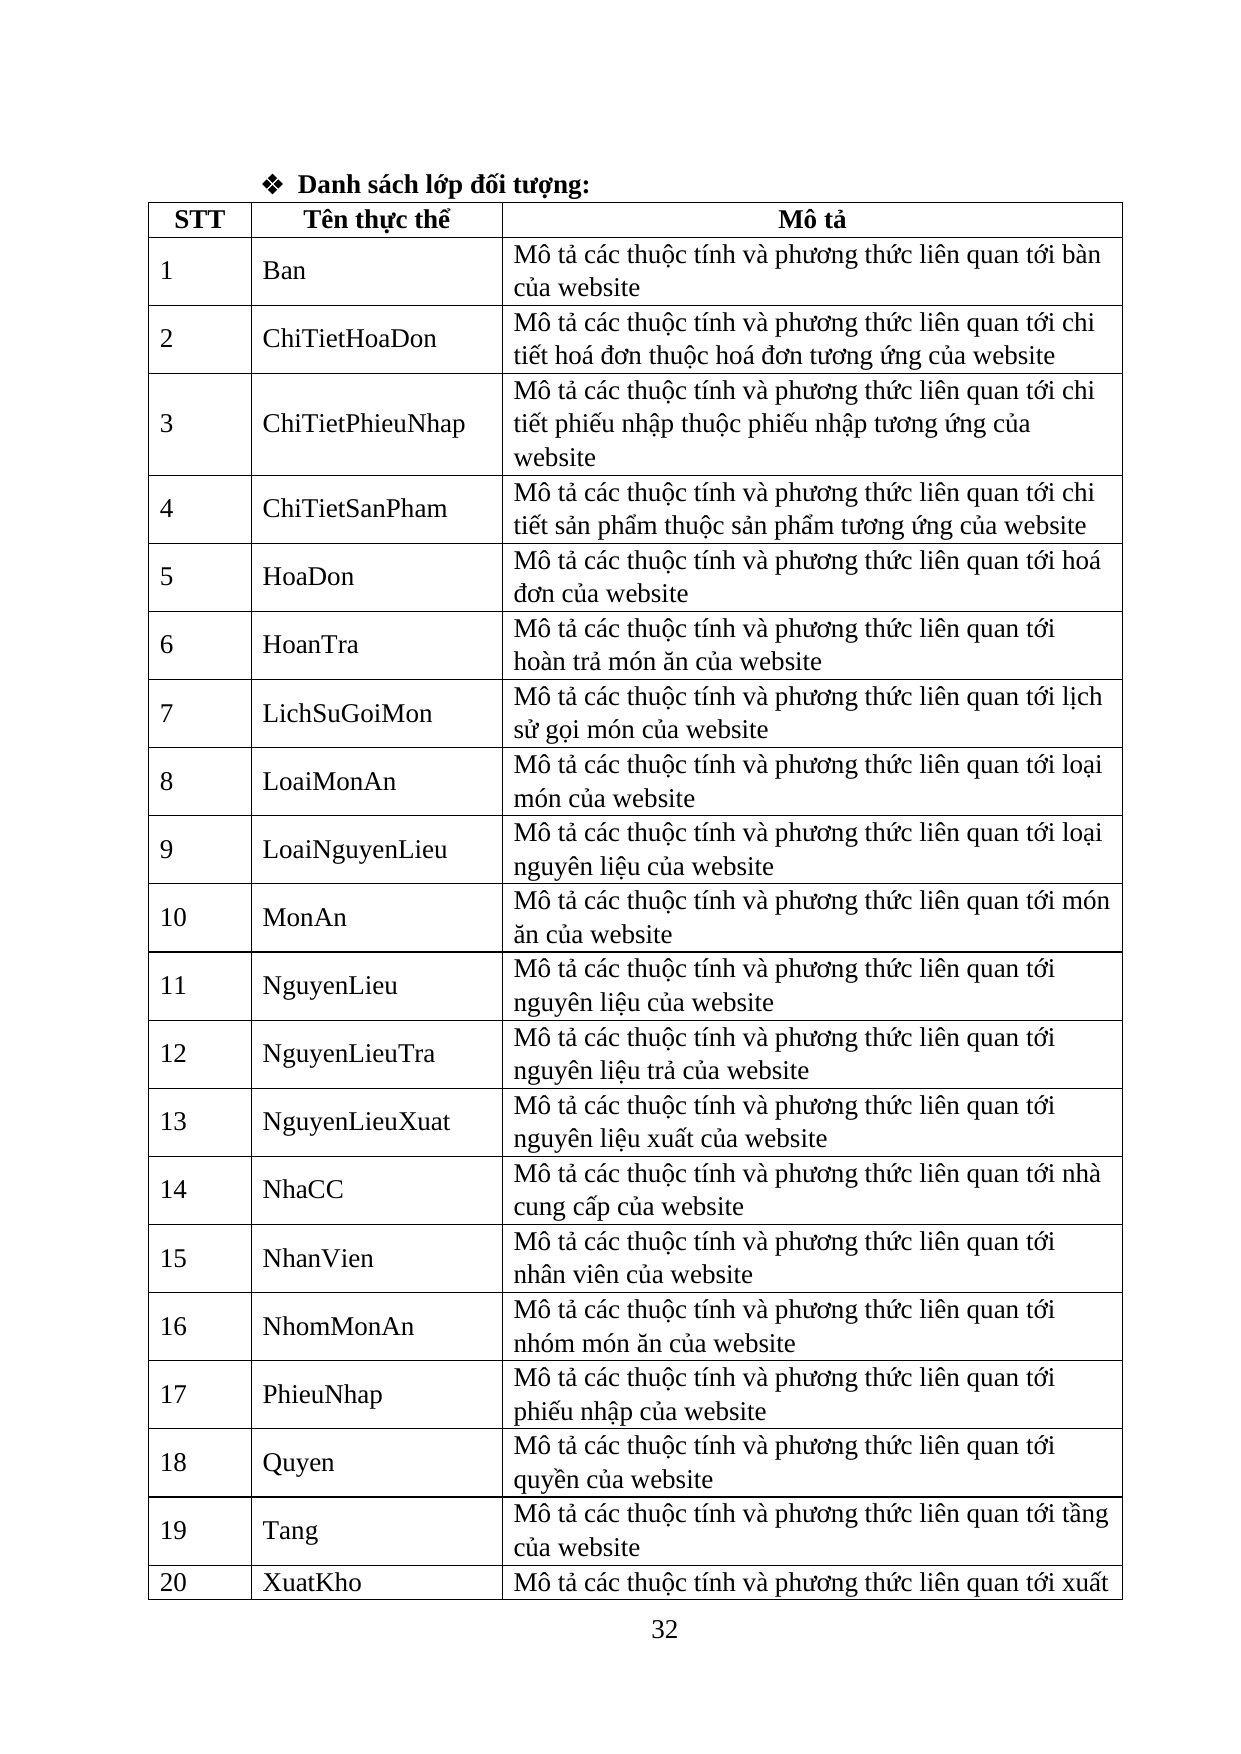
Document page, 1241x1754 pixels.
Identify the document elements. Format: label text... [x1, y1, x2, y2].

table_cell NguyenLieu [252, 953, 502, 1019]
table_cell Mô tả các thuộc tính và phương thức liên quan tới loại nguyên liệu của website [503, 816, 1122, 883]
table_cell Mô tả các thuộc tính và phương thức liên quan tới chi tiết phiếu nhập thuộc phiếu nhập tương ứng của website [503, 374, 1122, 474]
table_cell ChiTietPhieuNhap [252, 374, 502, 474]
table_cell Mô tả các thuộc tính và phương thức liên quan tới loại món của website [503, 748, 1122, 815]
list Danh sách lớp đối tượng: [260, 168, 1122, 199]
table_cell 1 [149, 238, 251, 305]
table_cell PhieuNhap [252, 1361, 502, 1428]
table_cell Quyen [252, 1429, 502, 1496]
table_cell 9 [149, 816, 251, 883]
table_cell 8 [149, 748, 251, 815]
table_cell Mô tả các thuộc tính và phương thức liên quan tới nhóm món ăn của website [503, 1293, 1122, 1360]
table_cell XuatKho [252, 1566, 502, 1599]
table_cell 7 [149, 680, 251, 747]
table_cell 3 [149, 374, 251, 474]
table_cell Tang [252, 1498, 502, 1564]
table_cell LoaiNguyenLieu [252, 816, 502, 883]
table_cell Mô tả các thuộc tính và phương thức liên quan tới nhân viên của website [503, 1225, 1122, 1292]
table_cell NhanVien [252, 1225, 502, 1292]
table_cell ChiTietHoaDon [252, 306, 502, 373]
table_cell Mô tả các thuộc tính và phương thức liên quan tới tầng của website [503, 1498, 1122, 1564]
table_cell LoaiMonAn [252, 748, 502, 815]
table_cell NguyenLieuTra [252, 1021, 502, 1088]
table_cell HoaDon [252, 544, 502, 611]
table_header STT [149, 203, 251, 237]
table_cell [503, 1566, 1122, 1599]
table_cell ChiTietSanPham [252, 476, 502, 543]
table_cell 16 [149, 1293, 251, 1360]
table_cell 15 [149, 1225, 251, 1292]
table_cell Mô tả các thuộc tính và phương thức liên quan tới bàn của website [503, 238, 1122, 305]
table_cell 4 [149, 476, 251, 543]
table_cell 2 [149, 306, 251, 373]
table_cell NhomMonAn [252, 1293, 502, 1360]
table_cell Mô tả các thuộc tính và phương thức liên quan tới nguyên liệu của website [503, 953, 1122, 1019]
table_cell 10 [149, 884, 251, 951]
table_header Tên thực thể [252, 203, 502, 237]
table_cell Mô tả các thuộc tính và phương thức liên quan tới nguyên liệu trả của website [503, 1021, 1122, 1088]
table_cell MonAn [252, 884, 502, 951]
table_cell 14 [149, 1157, 251, 1224]
table_cell Mô tả các thuộc tính và phương thức liên quan tới nhà cung cấp của website [503, 1157, 1122, 1224]
table_cell Mô tả các thuộc tính và phương thức liên quan tới lịch sử gọi món của website [503, 680, 1122, 747]
table_cell NguyenLieuXuat [252, 1089, 502, 1156]
table_header Mô tả [503, 203, 1122, 237]
table_cell 12 [149, 1021, 251, 1088]
table_cell Mô tả các thuộc tính và phương thức liên quan tới nguyên liệu xuất của website [503, 1089, 1122, 1156]
table_cell 5 [149, 544, 251, 611]
table_cell Mô tả các thuộc tính và phương thức liên quan tới phiếu nhập của website [503, 1361, 1122, 1428]
table_cell Mô tả các thuộc tính và phương thức liên quan tới chi tiết hoá đơn thuộc hoá đơn tương ứng của website [503, 306, 1122, 373]
table_cell 18 [149, 1429, 251, 1496]
table_cell 13 [149, 1089, 251, 1156]
table_cell 11 [149, 953, 251, 1019]
table_cell Mô tả các thuộc tính và phương thức liên quan tới hoá đơn của website [503, 544, 1122, 611]
table_cell Mô tả các thuộc tính và phương thức liên quan tới chi tiết sản phẩm thuộc sản phẩm tương ứng của website [503, 476, 1122, 543]
table_cell Ban [252, 238, 502, 305]
table_cell Mô tả các thuộc tính và phương thức liên quan tới hoàn trả món ăn của website [503, 612, 1122, 679]
table_cell 6 [149, 612, 251, 679]
table_cell HoanTra [252, 612, 502, 679]
table_cell 20 [149, 1566, 251, 1599]
table_cell 17 [149, 1361, 251, 1428]
table_cell Mô tả các thuộc tính và phương thức liên quan tới món ăn của website [503, 884, 1122, 951]
table_cell Mô tả các thuộc tính và phương thức liên quan tới quyền của website [503, 1429, 1122, 1496]
table_cell NhaCC [252, 1157, 502, 1224]
table_cell 19 [149, 1498, 251, 1564]
table_cell LichSuGoiMon [252, 680, 502, 747]
